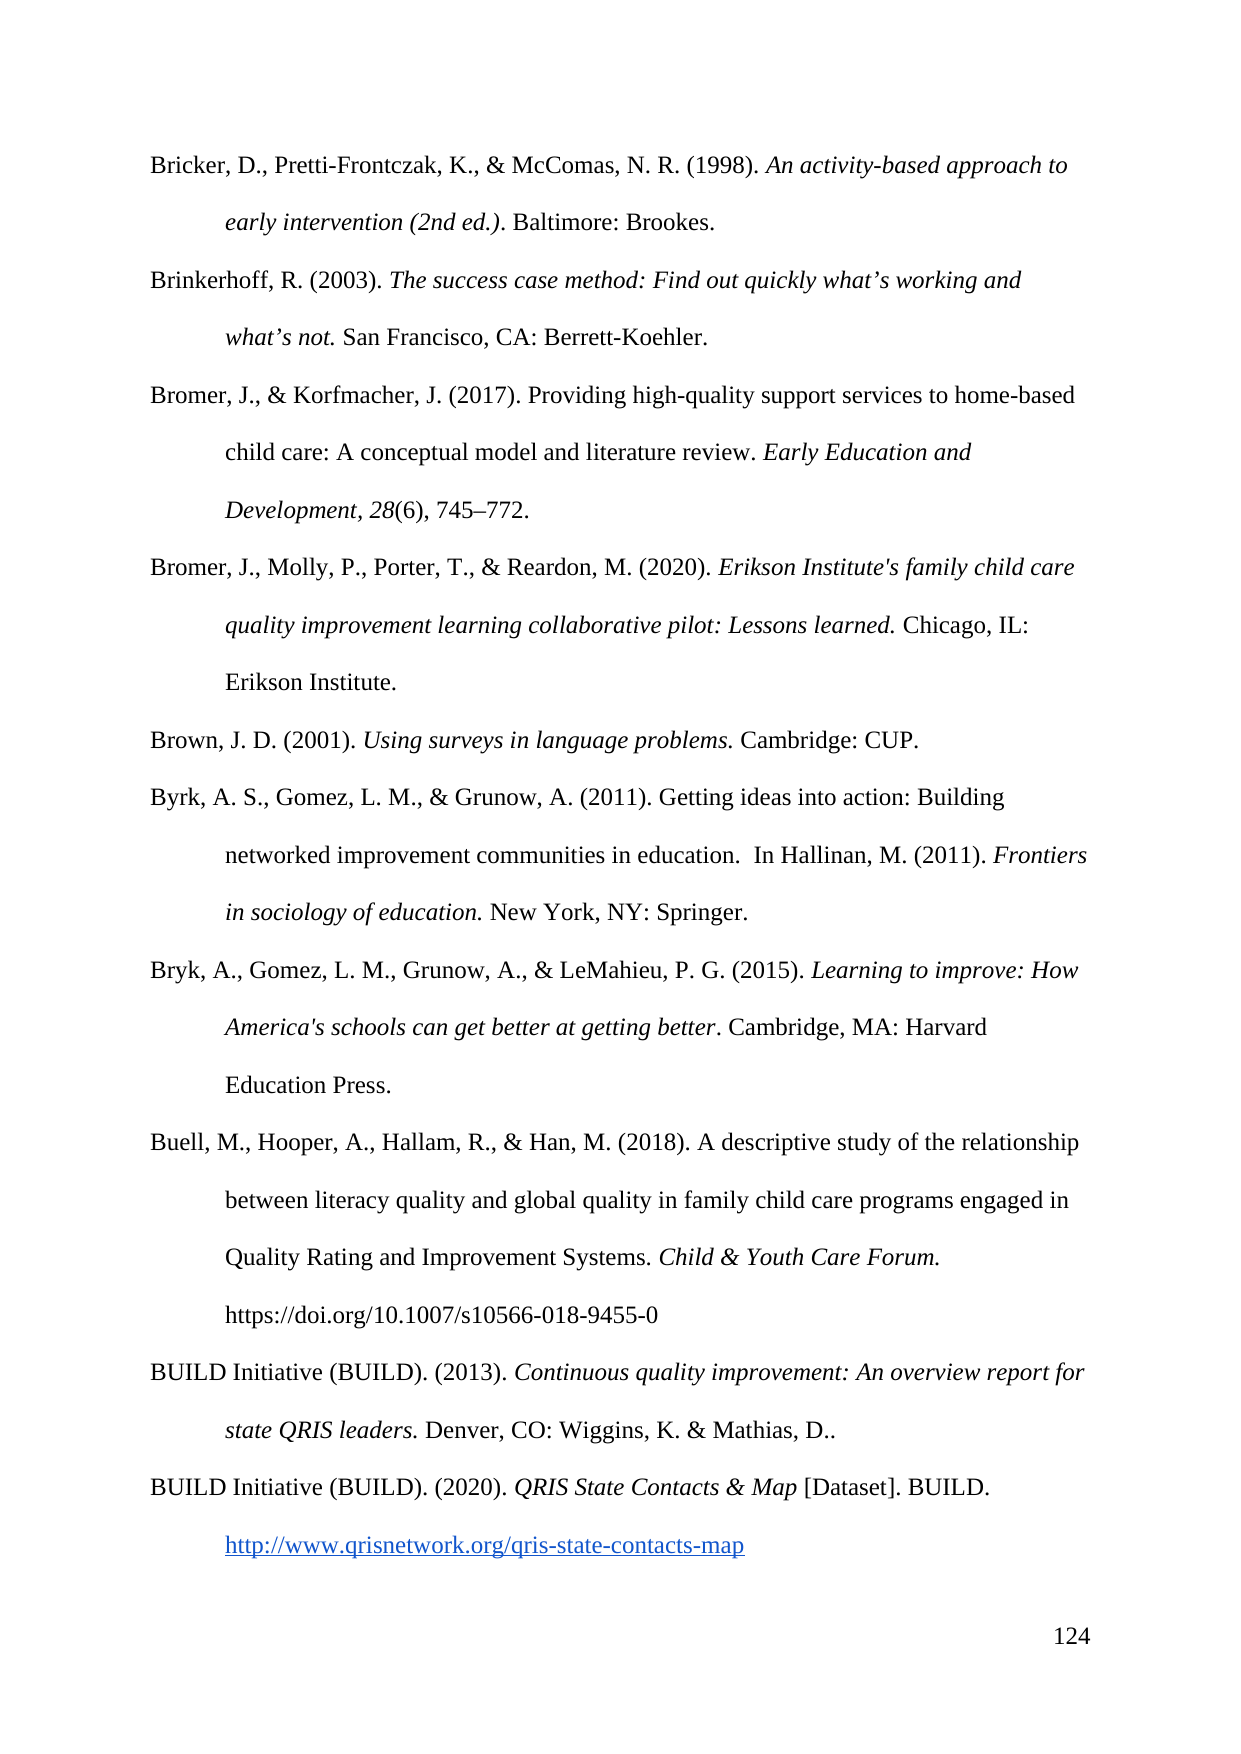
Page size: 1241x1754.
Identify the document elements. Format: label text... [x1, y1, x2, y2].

text Bricker, D., Pretti-Frontczak, K., & McComas, N. R. (1998). An activity-based approach to early intervention (2nd ed.). Baltimore: Brookes. [150, 150, 1090, 236]
text Brown, J. D. (2001). Using surveys in language problems. Cambridge: CUP. [150, 725, 1090, 754]
text Bryk, A., Gomez, L. M., Grunow, A., & LeMahieu, P. G. (2015). Learning to improve: How America's schools can get better at getting better. Cambridge, MA: Harvard Education Press. [150, 955, 1090, 1099]
text Buell, M., Hooper, A., Hallam, R., & Han, M. (2018). A descriptive study of the relationship between literacy quality and global quality in family child care programs engaged in Quality Rating and Improvement Systems. Child & Youth Care Forum. https://doi.org/10.1007/s10566-018-9455-0 [150, 1127, 1090, 1329]
text Bromer, J., Molly, P., Porter, T., & Reardon, M. (2020). Erikson Institute's family child care quality improvement learning collaborative pilot: Lessons learned. Chicago, IL: Erikson Institute. [150, 552, 1090, 696]
text Bromer, J., & Korfmacher, J. (2017). Providing high-quality support services to home-based child care: A conceptual model and literature review. Early Education and Development, 28(6), 745–772. [150, 380, 1090, 524]
text BUILD Initiative (BUILD). (2020). QRIS State Contacts & Map [Dataset]. BUILD. http://www.qrisnetwork.org/qris-state-contacts-map [150, 1472, 1090, 1559]
text BUILD Initiative (BUILD). (2013). Continuous quality improvement: An overview report for state QRIS leaders. Denver, CO: Wiggins, K. & Mathias, D.. [150, 1357, 1090, 1444]
text Brinkerhoff, R. (2003). The success case method: Find out quickly what’s working and what’s not. San Francisco, CA: Berrett-Koehler. [150, 265, 1090, 351]
text Byrk, A. S., Gomez, L. M., & Grunow, A. (2011). Getting ideas into action: Building networked improvement communities in education. In Hallinan, M. (2011). Frontiers in sociology of education. New York, NY: Springer. [150, 782, 1090, 926]
